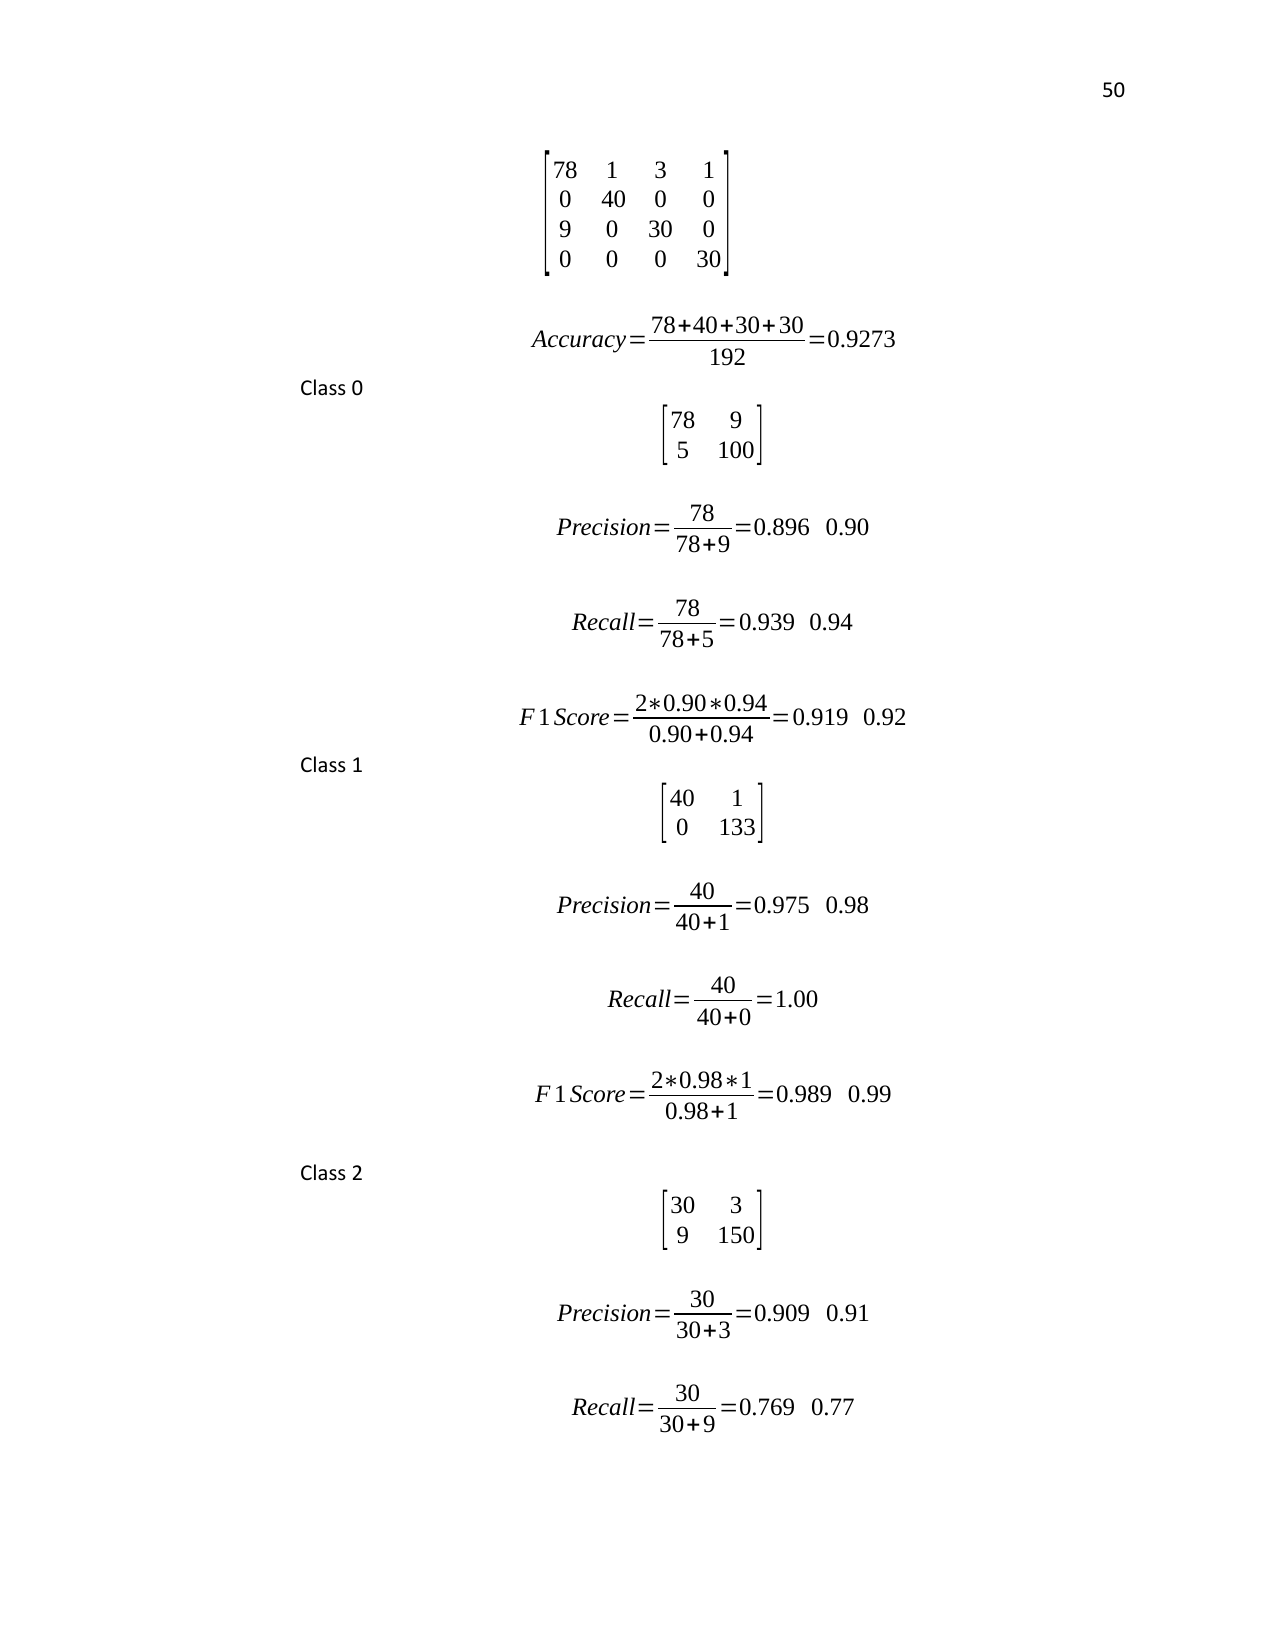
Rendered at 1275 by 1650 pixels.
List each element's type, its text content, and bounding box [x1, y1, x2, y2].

text Class 0 [225, 373, 1125, 401]
text Class 1 [225, 751, 1125, 779]
text Class 2 [225, 1158, 1125, 1187]
